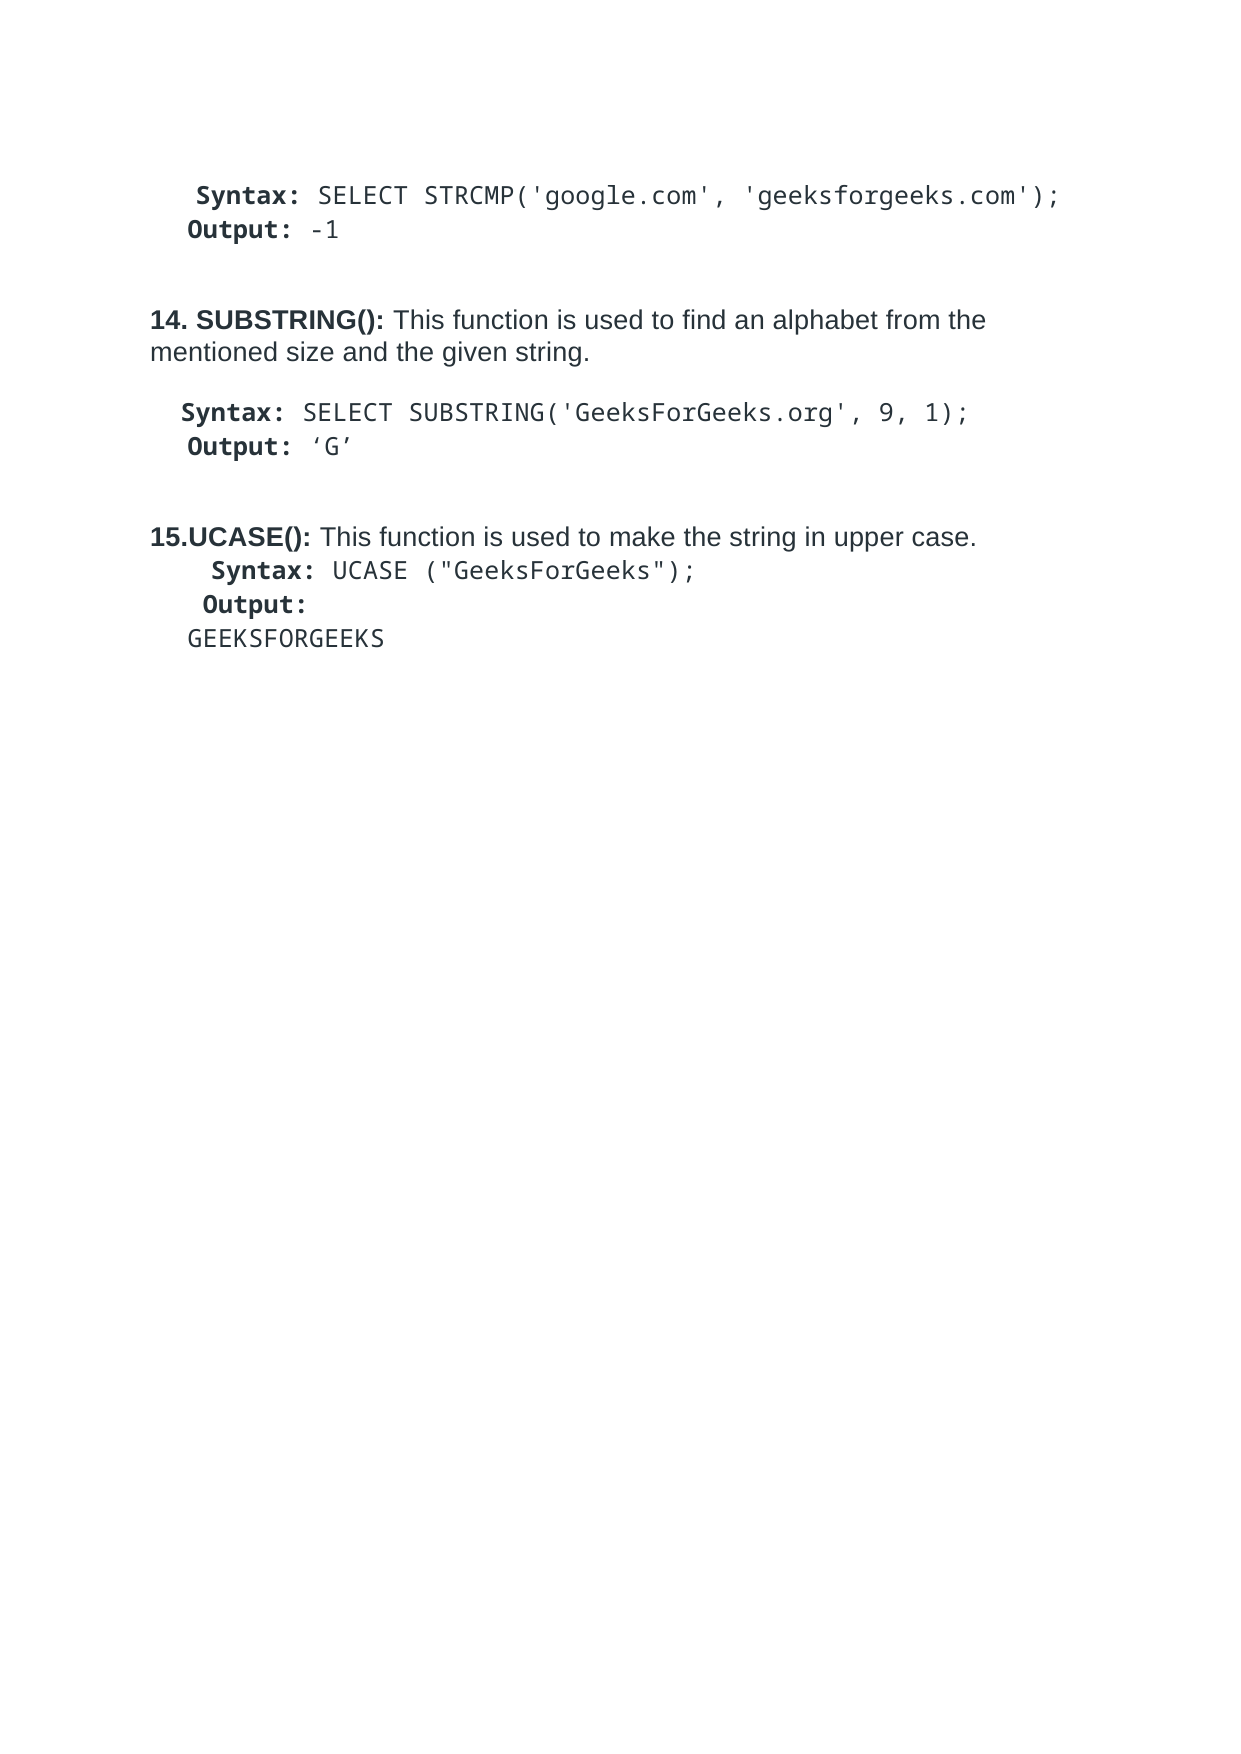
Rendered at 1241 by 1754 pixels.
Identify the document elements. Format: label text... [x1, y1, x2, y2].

text Output: [187, 586, 1090, 620]
text Syntax: SELECT STRCMP('google.com', 'geeksforgeeks.com'); [150, 178, 1090, 212]
text GEEKSFORGEEKS [187, 620, 1090, 654]
text Output: ‘G’ [187, 429, 1090, 463]
text Syntax: SELECT SUBSTRING('GeeksForGeeks.org', 9, 1); [150, 395, 1090, 429]
text 15.UCASE(): This function is used to make the string in upper case. [150, 521, 1090, 552]
text Syntax: UCASE ("GeeksForGeeks"); [150, 552, 1090, 586]
text Output: -1 [187, 212, 1090, 246]
text 14. SUBSTRING(): This function is used to find an alphabet from the mentioned size and the given string. [150, 304, 1090, 367]
